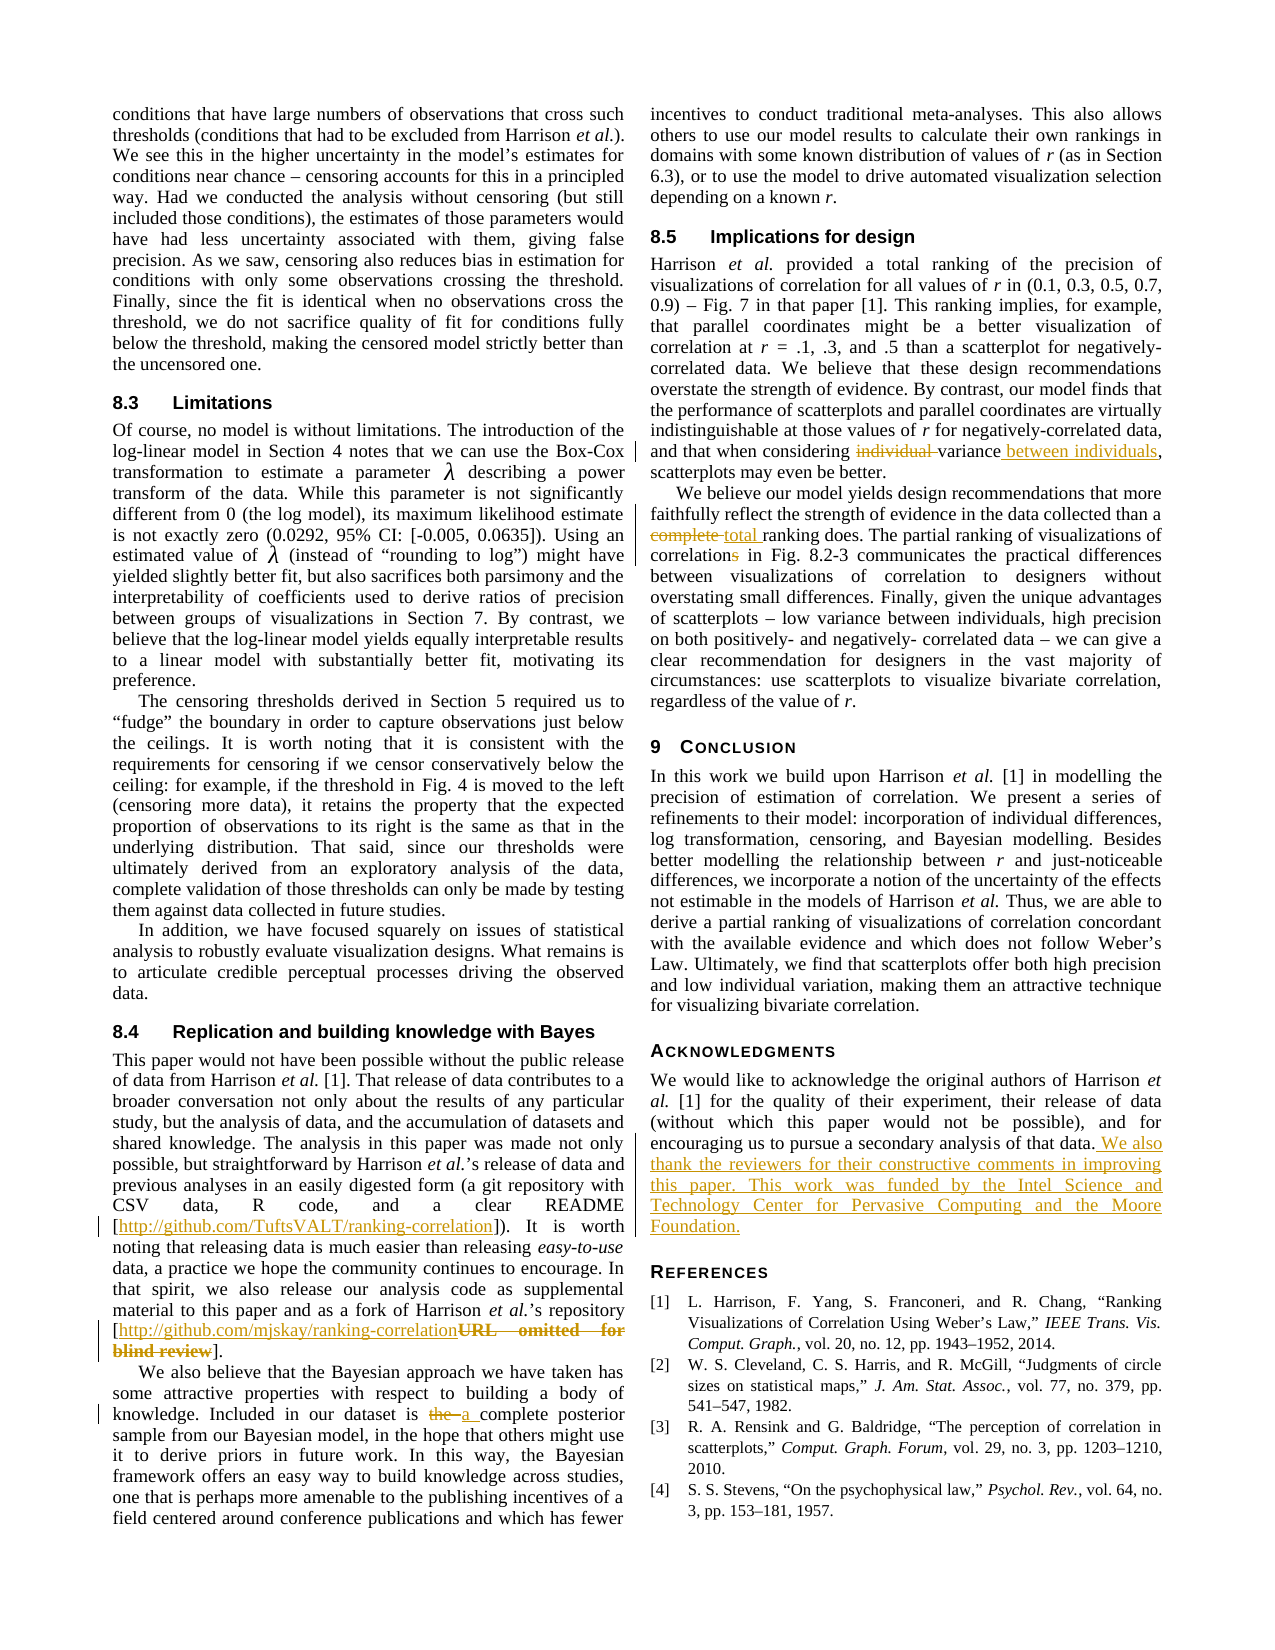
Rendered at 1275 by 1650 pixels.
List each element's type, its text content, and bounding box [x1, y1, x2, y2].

text [4] S. S. Stevens, “On the psychophysical law,” Psychol. Rev., vol. 64, no. 3, pp. 153–181, 1957. [650, 1478, 1162, 1520]
text In this work we build upon Harrison et al. [1] in modelling the precision of estimation of correlation. We present a series of refinements to their model: incorporation of individual differences, log transformation, censoring, and Bayesian modelling. Besides better modelling the relationship between r and just-noticeable differences, we incorporate a notion of the uncertainty of the effects not estimable in the models of Harrison et al. Thus, we are able to derive a partial ranking of visualizations of correlation concordant with the available evidence and which does not follow Weber’s Law. Ultimately, we find that scatterplots offer both high precision and low individual variation, making them an attractive technique for visualizing bivariate correlation. [650, 766, 1162, 1016]
subtitle Limitations [112, 393, 625, 414]
text In addition, we have focused squarely on issues of statistical analysis to robustly evaluate visualization designs. What remains is to articulate credible perceptual processes driving the observed data. [112, 920, 625, 1003]
text [2] W. S. Cleveland, C. S. Harris, and R. McGill, “Judgments of circle sizes on statistical maps,” J. Am. Stat. Assoc., vol. 77, no. 379, pp. 541–547, 1982. [650, 1353, 1162, 1416]
text [1] L. Harrison, F. Yang, S. Franconeri, and R. Chang, “Ranking Visualizations of Correlation Using Weber’s Law,” IEEE Trans. Vis. Comput. Graph., vol. 20, no. 12, pp. 1943–1952, 2014. [650, 1291, 1162, 1353]
text We believe our model yields design recommendations that more faithfully reflect the strength of evidence in the data collected than a ranking does. The partial ranking of visualizations of correlation in Fig. 8.2-3 communicates the practical differences between visualizations of correlation to designers without overstating small differences. Finally, given the unique advantages of scatterplots – low variance between individuals, high precision on both positively- and negatively- correlated data – we can give a clear recommendation for designers in the vast majority of circumstances: use scatterplots to visualize bivariate correlation, regardless of the value of r. [650, 483, 1162, 712]
subtitle Conclusion [650, 737, 1162, 758]
title Acknowledgments [650, 1041, 1162, 1062]
text The censoring thresholds derived in Section 5 required us to “fudge” the boundary in order to capture observations just below the ceilings. It is worth noting that it is consistent with the requirements for censoring if we censor conservatively below the ceiling: for example, if the threshold in Fig. 4 is moved to the left (censoring more data), it retains the property that the expected proportion of observations to its right is the same as that in the underlying distribution. That said, since our thresholds were ultimately derived from an exploratory analysis of the data, complete validation of those thresholds can only be made by testing them against data collected in future studies. [112, 691, 625, 920]
text Of course, no model is without limitations. The introduction of the log-linear model in Section 4 notes that we can use the Box-Cox transformation to estimate a parameter describing a power transform of the data. While this parameter is not significantly different from 0 (the log model), its maximum likelihood estimate is not exactly zero (0.0292, 95% CI: [-0.005, 0.0635]). Using an estimated value of (instead of “rounding to log”) might have yielded slightly better fit, but also sacrifices both parsimony and the interpretability of coefficients used to derive ratios of precision between groups of visualizations in Section 7. By contrast, we believe that the log-linear model yields equally interpretable results to a linear model with substantially better fit, motivating its preference. [112, 420, 625, 691]
text Harrison et al. provided a total ranking of the precision of visualizations of correlation for all values of r in (0.1, 0.3, 0.5, 0.7, 0.9) – Fig. 7 in that paper [1]. This ranking implies, for example, that parallel coordinates might be a better visualization of correlation at r = .1, .3, and .5 than a scatterplot for negatively-correlated data. We believe that these design recommendations overstate the strength of evidence. By contrast, our model finds that the performance of scatterplots and parallel coordinates are virtually indistinguishable at those values of r for negatively-correlated data, and that when considering variance, scatterplots may even be better. [650, 253, 1162, 483]
subtitle Implications for design [650, 226, 1162, 247]
text [3] R. A. Rensink and G. Baldridge, “The perception of correlation in scatterplots,” Comput. Graph. Forum, vol. 29, no. 3, pp. 1203–1210, 2010. [650, 1416, 1162, 1478]
text We also believe that the Bayesian approach we have taken has some attractive properties with respect to building a body of knowledge. Included in our dataset is complete posterior sample from our Bayesian model, in the hope that others might use it to derive priors in future work. In this way, the Bayesian framework offers an easy way to build knowledge across studies, one that is perhaps more amenable to the publishing incentives of a field centered around conference publications and which has fewer incentives to conduct traditional meta-analyses. This also allows others to use our model results to calculate their own rankings in domains with some known distribution of values of r (as in Section 6.3), or to use the model to drive automated visualization selection depending on a known r. [112, 1362, 625, 1528]
text We would like to acknowledge the original authors of Harrison et al. [1] for the quality of their experiment, their release of data (without which this paper would not be possible), and for encouraging us to pursue a secondary analysis of that data. [650, 1070, 1162, 1171]
subtitle Replication and building knowledge with Bayes [112, 1022, 625, 1043]
title References [650, 1262, 1162, 1283]
text This paper would not have been possible without the public release of data from Harrison et al. [1]. That release of data contributes to a broader conversation not only about the results of any particular study, but the analysis of data, and the accumulation of datasets and shared knowledge. The analysis in this paper was made not only possible, but straightforward by Harrison et al.’s release of data and previous analyses in an easily digested form (a git repository with CSV data, R code, and a clear README []). It is worth noting that releasing data is much easier than releasing easy-to-use data, a practice we hope the community continues to encourage. In that spirit, we also release our analysis code as supplemental material to this paper and as a fork of Harrison et al.’s repository []. [112, 1049, 625, 1362]
text We also believe that the Bayesian approach we have taken has some attractive properties with respect to building a body of knowledge. Included in our dataset is complete posterior sample from our Bayesian model, in the hope that others might use it to derive priors in future work. In this way, the Bayesian framework offers an easy way to build knowledge across studies, one that is perhaps more amenable to the publishing incentives of a field centered around conference publications and which has fewer incentives to conduct traditional meta-analyses. This also allows others to use our model results to calculate their own rankings in domains with some known distribution of values of r (as in Section 6.3), or to use the model to drive automated visualization selection depending on a known r. [650, 103, 1162, 208]
